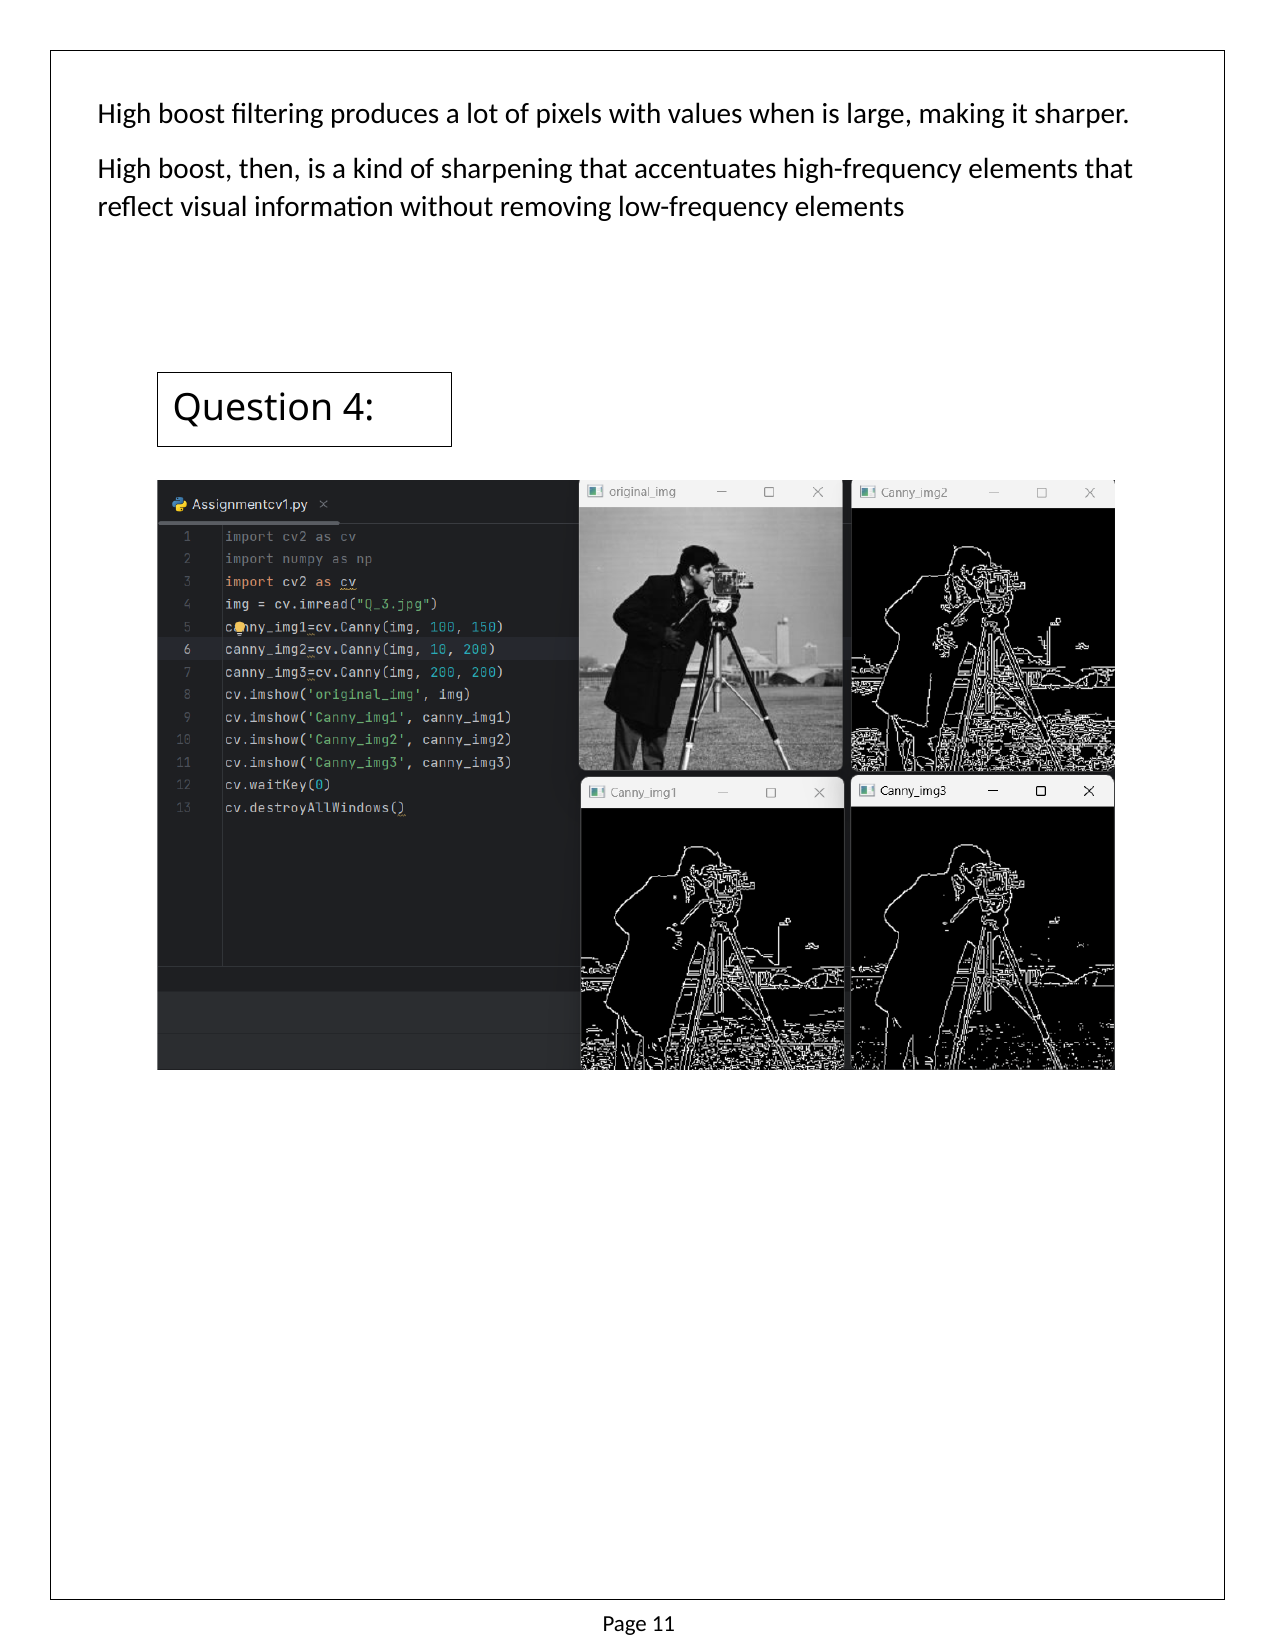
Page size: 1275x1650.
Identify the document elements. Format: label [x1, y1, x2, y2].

picture [157, 480, 1115, 1070]
